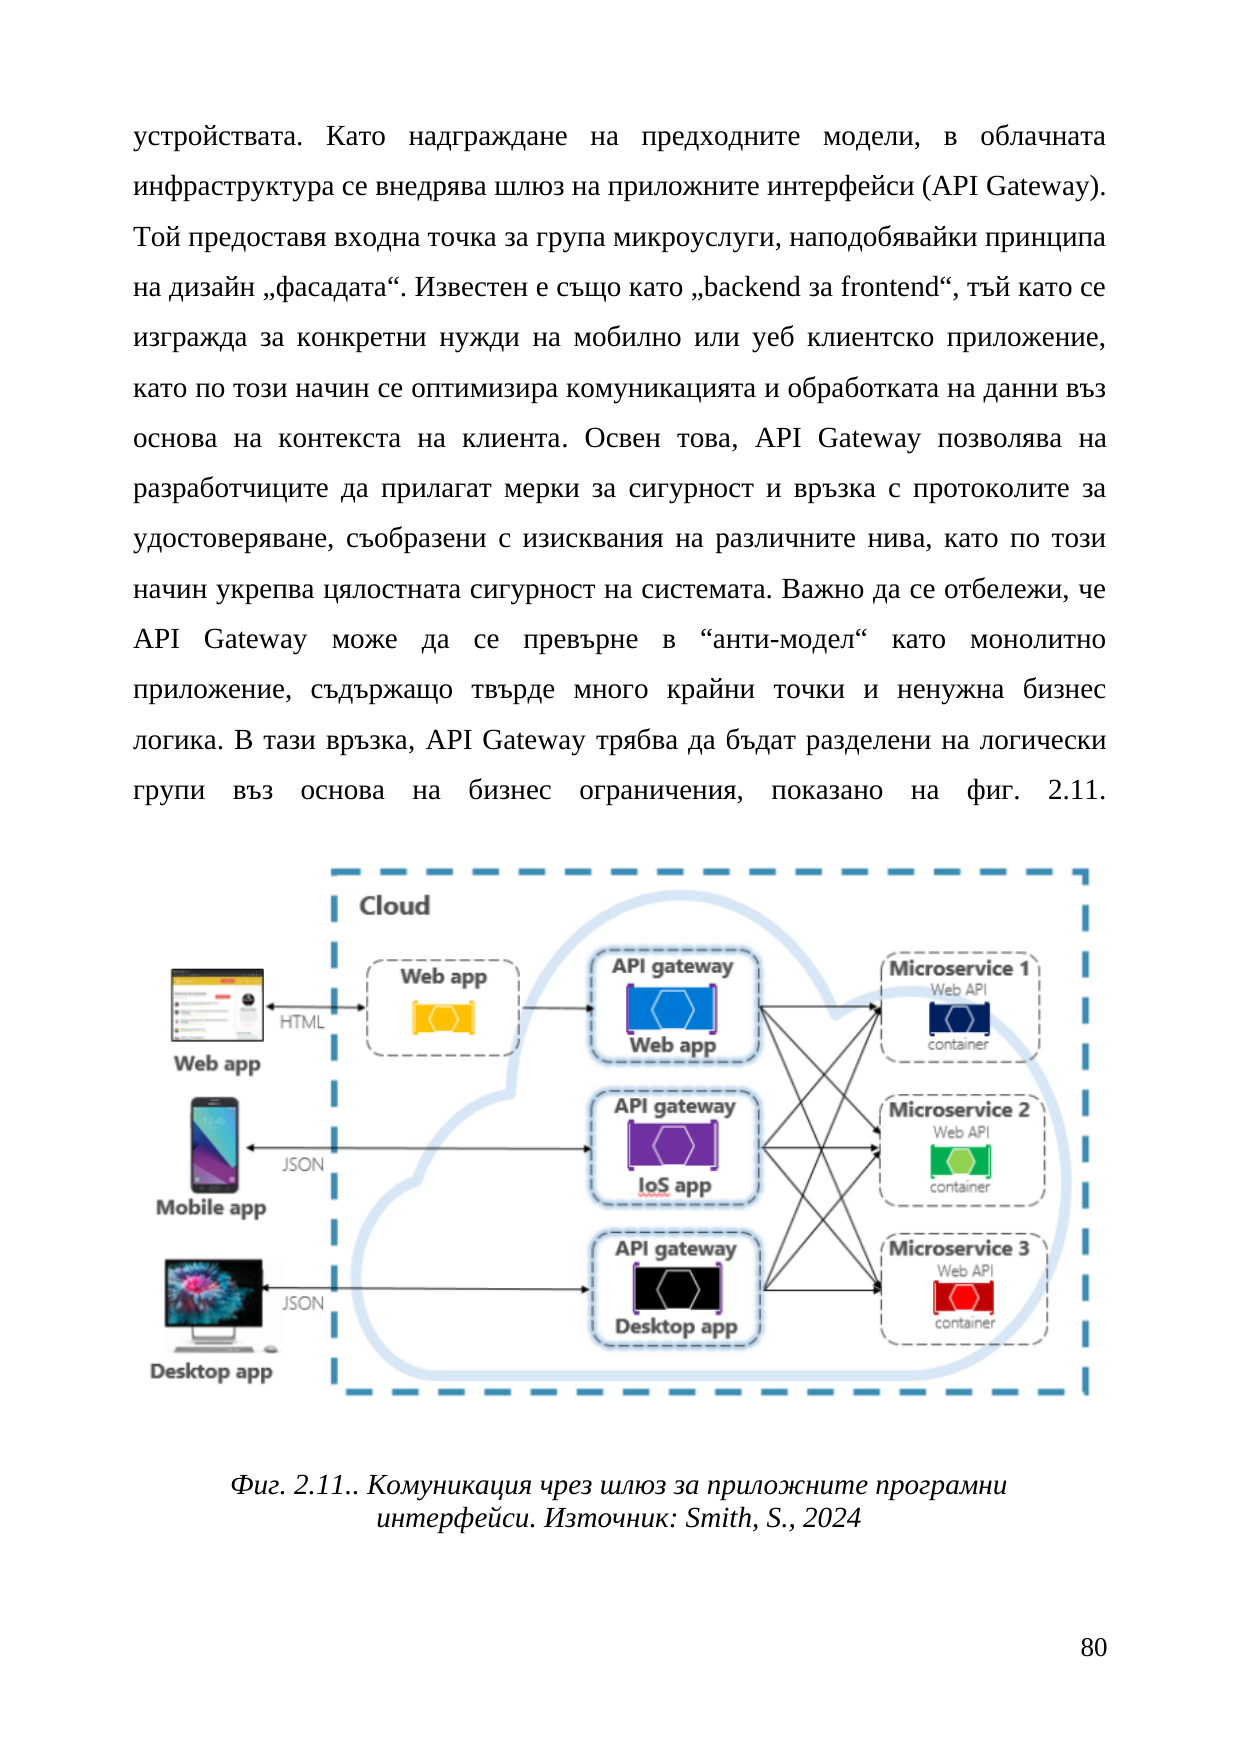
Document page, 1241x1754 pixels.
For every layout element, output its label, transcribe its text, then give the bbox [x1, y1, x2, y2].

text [133, 118, 1107, 822]
title Фиг. 2.11.. Комуникация чрез шлюз за приложните програмни интерфейси. Източник: Smith, S., 2024 [192, 1467, 1048, 1534]
picture [132, 822, 1122, 1426]
